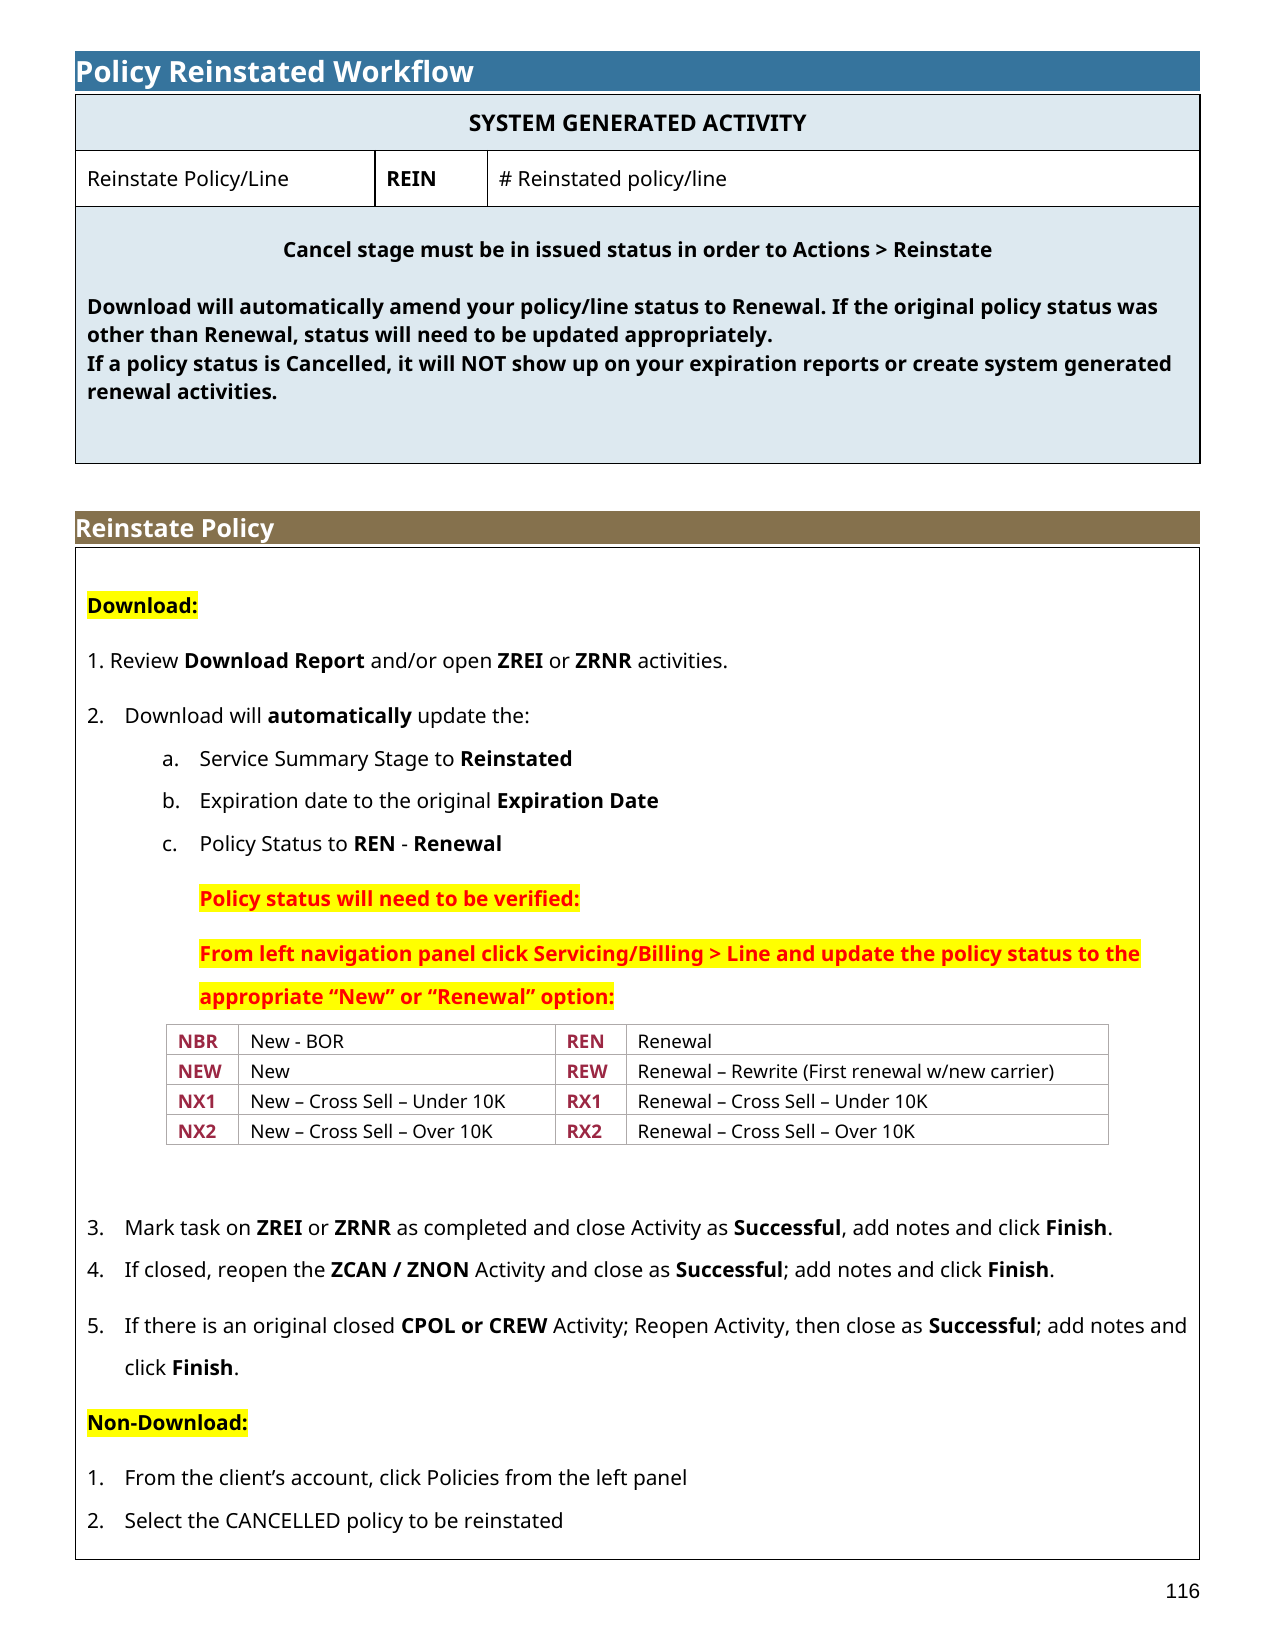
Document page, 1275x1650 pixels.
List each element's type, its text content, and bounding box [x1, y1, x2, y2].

subtitle Policy Reinstated Workflow [75, 51, 1200, 91]
table_cell REIN [376, 151, 487, 206]
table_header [76, 548, 1199, 1559]
table_header SYSTEM GENERATED ACTIVITY [76, 95, 1199, 150]
table_cell Reinstate Policy/Line [76, 151, 374, 206]
table_cell Cancel stage must be in issued status in order to Actions > Reinstate Download will automatically amend your policy/line status to Renewal. If the original policy status was other than Renewal, status will need to be updated appropriately. If a policy status is Cancelled, it will NOT show up on your expiration reports or create system generated renewal activities. [76, 207, 1199, 463]
subtitle Reinstate Policy [75, 511, 1200, 544]
table_cell # Reinstated policy/line [488, 151, 1199, 206]
